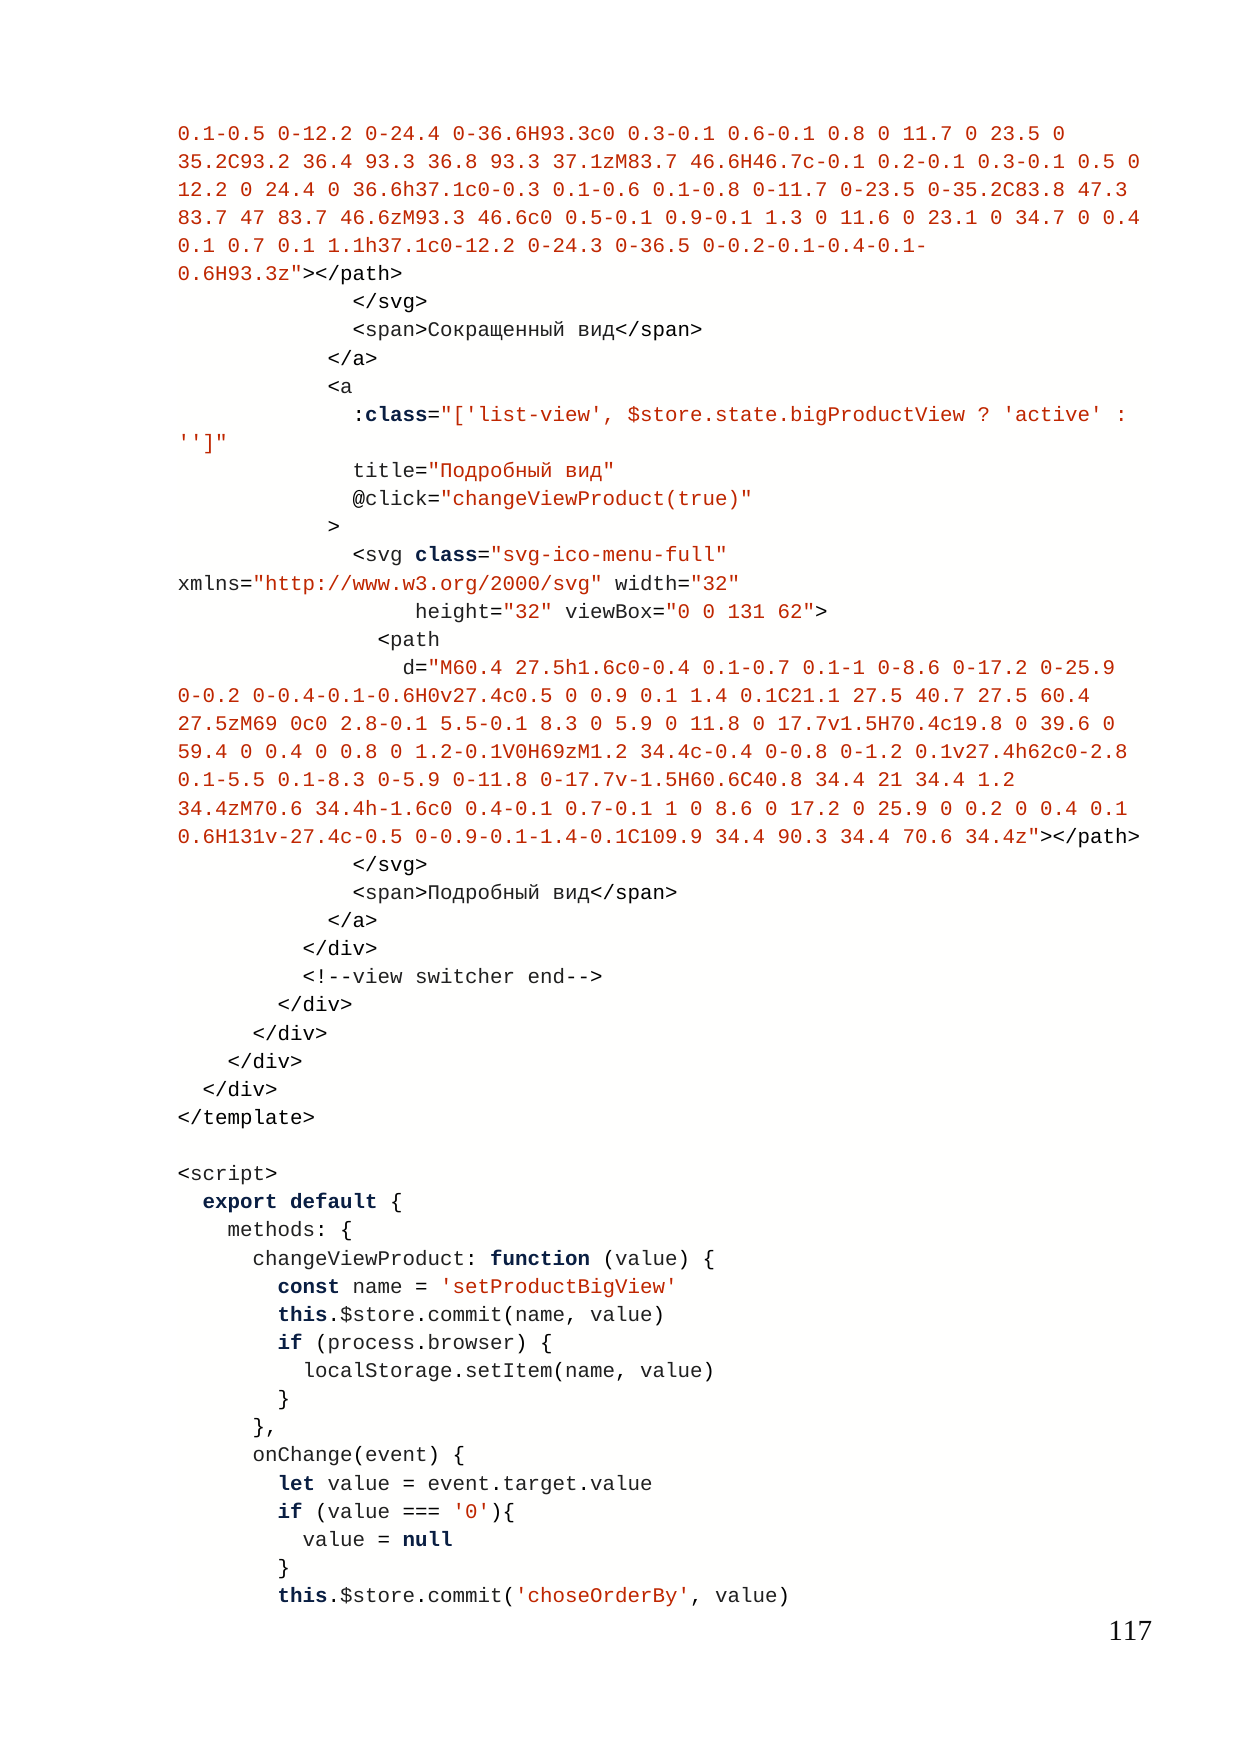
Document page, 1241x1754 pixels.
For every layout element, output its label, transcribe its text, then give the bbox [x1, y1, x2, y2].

text } [177, 1384, 1152, 1412]
text export default { [177, 1187, 1152, 1215]
text <!--view switcher end--> [177, 962, 1152, 990]
text <script> [177, 1159, 1152, 1187]
text </a> [177, 906, 1152, 934]
text </div> [177, 990, 1152, 1018]
text @click="changeViewProduct(true)" [177, 484, 1152, 512]
text <span>Подробный вид</span> [177, 877, 1152, 906]
text const name = 'setProductBigView' [177, 1271, 1152, 1299]
text </a> [177, 343, 1152, 371]
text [177, 118, 1152, 287]
text </div> [177, 1018, 1152, 1046]
text height="32" viewBox="0 0 131 62"> [177, 596, 1152, 624]
text if (value === '0'){ [177, 1496, 1152, 1524]
text </svg> [177, 287, 1152, 315]
text <svg class="svg-ico-menu-full" xmlns="http://www.w3.org/2000/svg" width="32" [177, 540, 1152, 596]
text > [177, 512, 1152, 540]
text title="Подробный вид" [177, 456, 1152, 484]
text :class="['list-view', $store.state.bigProductView ? 'active' : '']" [177, 399, 1152, 456]
text value = null [177, 1524, 1152, 1552]
text methods: { [177, 1215, 1152, 1243]
text </div> [177, 934, 1152, 962]
text }, [177, 1412, 1152, 1440]
text localStorage.setItem(name, value) [177, 1356, 1152, 1384]
text d="M60.4 27.5h1.6c0-0.4 0.1-0.7 0.1-1 0-8.6 0-17.2 0-25.9 0-0.2 0-0.4-0.1-0.6H0v27.4c0.5 0 0.9 0.1 1.4 0.1C21.1 27.5 40.7 27.5 60.4 27.5zM69 0c0 2.8-0.1 5.5-0.1 8.3 0 5.9 0 11.8 0 17.7v1.5H70.4c19.8 0 39.6 0 59.4 0 0.4 0 0.8 0 1.2-0.1V0H69zM1.2 34.4c-0.4 0-0.8 0-1.2 0.1v27.4h62c0-2.8 0.1-5.5 0.1-8.3 0-5.9 0-11.8 0-17.7v-1.5H60.6C40.8 34.4 21 34.4 1.2 34.4zM70.6 34.4h-1.6c0 0.4-0.1 0.7-0.1 1 0 8.6 0 17.2 0 25.9 0 0.2 0 0.4 0.1 0.6H131v-27.4c-0.5 0-0.9-0.1-1.4-0.1C109.9 34.4 90.3 34.4 70.6 34.4z"></path> [177, 652, 1152, 849]
text let value = event.target.value [177, 1468, 1152, 1496]
text if (process.browser) { [177, 1327, 1152, 1356]
text </div> [177, 1074, 1152, 1102]
text </svg> [177, 849, 1152, 877]
text this.$store.commit(name, value) [177, 1299, 1152, 1327]
text <path [177, 624, 1152, 652]
text changeViewProduct: function (value) { [177, 1243, 1152, 1271]
text <span>Сокращенный вид</span> [177, 315, 1152, 343]
text onChange(event) { [177, 1440, 1152, 1468]
text </template> [177, 1102, 1152, 1131]
text this.$store.commit('choseOrderBy', value) [177, 1581, 1152, 1609]
text } [177, 1552, 1152, 1581]
text </div> [177, 1046, 1152, 1074]
text <a [177, 371, 1152, 399]
